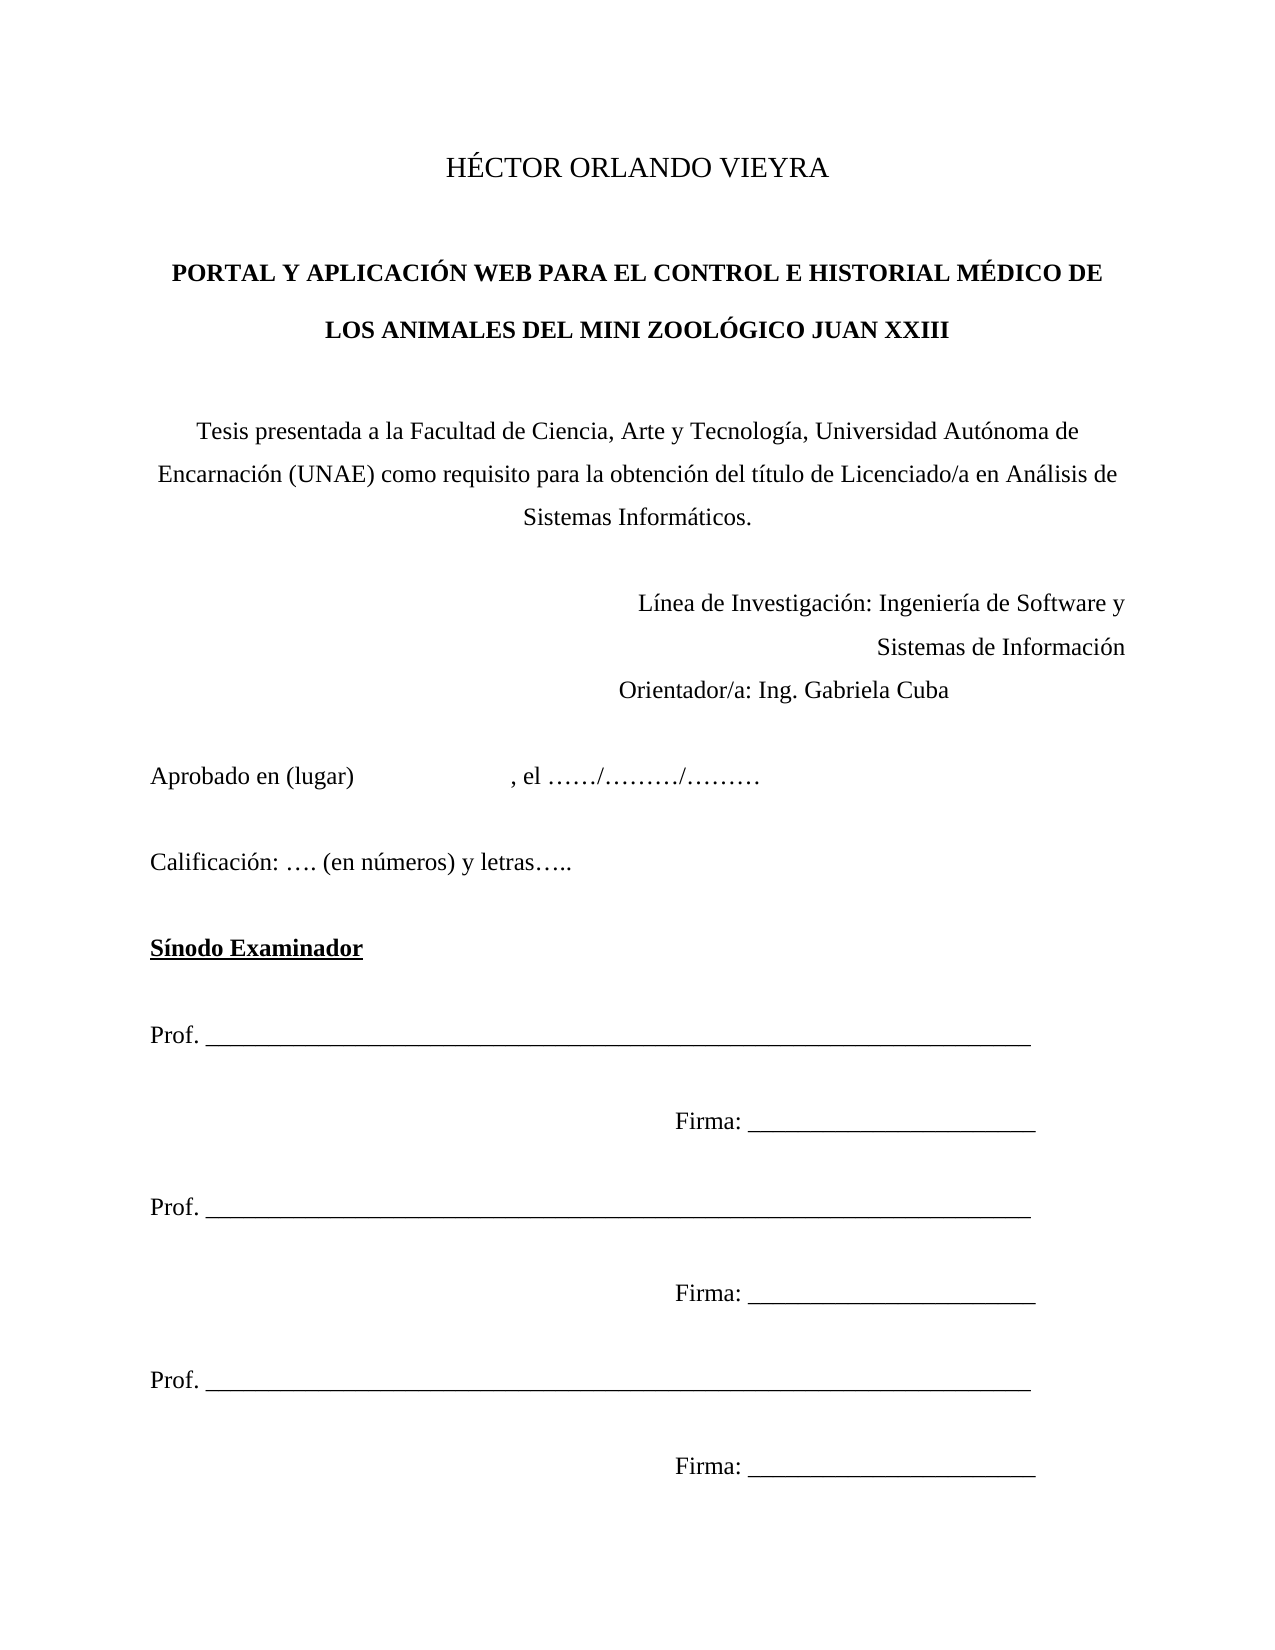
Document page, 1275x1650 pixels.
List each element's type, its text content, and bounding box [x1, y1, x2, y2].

text héctor orlando vieyra [150, 150, 1125, 183]
text Firma: _______________________ [150, 1106, 1125, 1135]
text Aprobado en (lugar) , el ……/………/……… [150, 761, 1125, 790]
text Prof. __________________________________________________________________ [150, 977, 1125, 1048]
text Sistemas de Información [150, 632, 1125, 660]
text Orientador/a: Ing. Gabriela Cuba [150, 675, 1125, 703]
text Calificación: …. (en números) y letras….. Sínodo Examinador [150, 847, 1125, 962]
text Tesis presentada a la Facultad de Ciencia, Arte y Tecnología, Universidad Autónoma de Encarnación (UNAE) como requisito para la obtención del título de Licenciado/a en Análisis de Sistemas Informáticos. [150, 416, 1125, 531]
text Línea de Investigación: Ingeniería de Software y [150, 588, 1125, 617]
text PORTAL Y APLICACIÓN WEB PARA EL CONTROL E HISTORIAL MÉDICO DE LOS ANIMALES DEL MINI ZOOLÓGICO JUAN XXIII [150, 200, 1125, 344]
text Prof. __________________________________________________________________ [150, 1192, 1125, 1221]
text Prof. __________________________________________________________________ [150, 1365, 1125, 1393]
text Firma: _______________________ [150, 1278, 1125, 1307]
text Firma: _______________________ [150, 1408, 1125, 1480]
